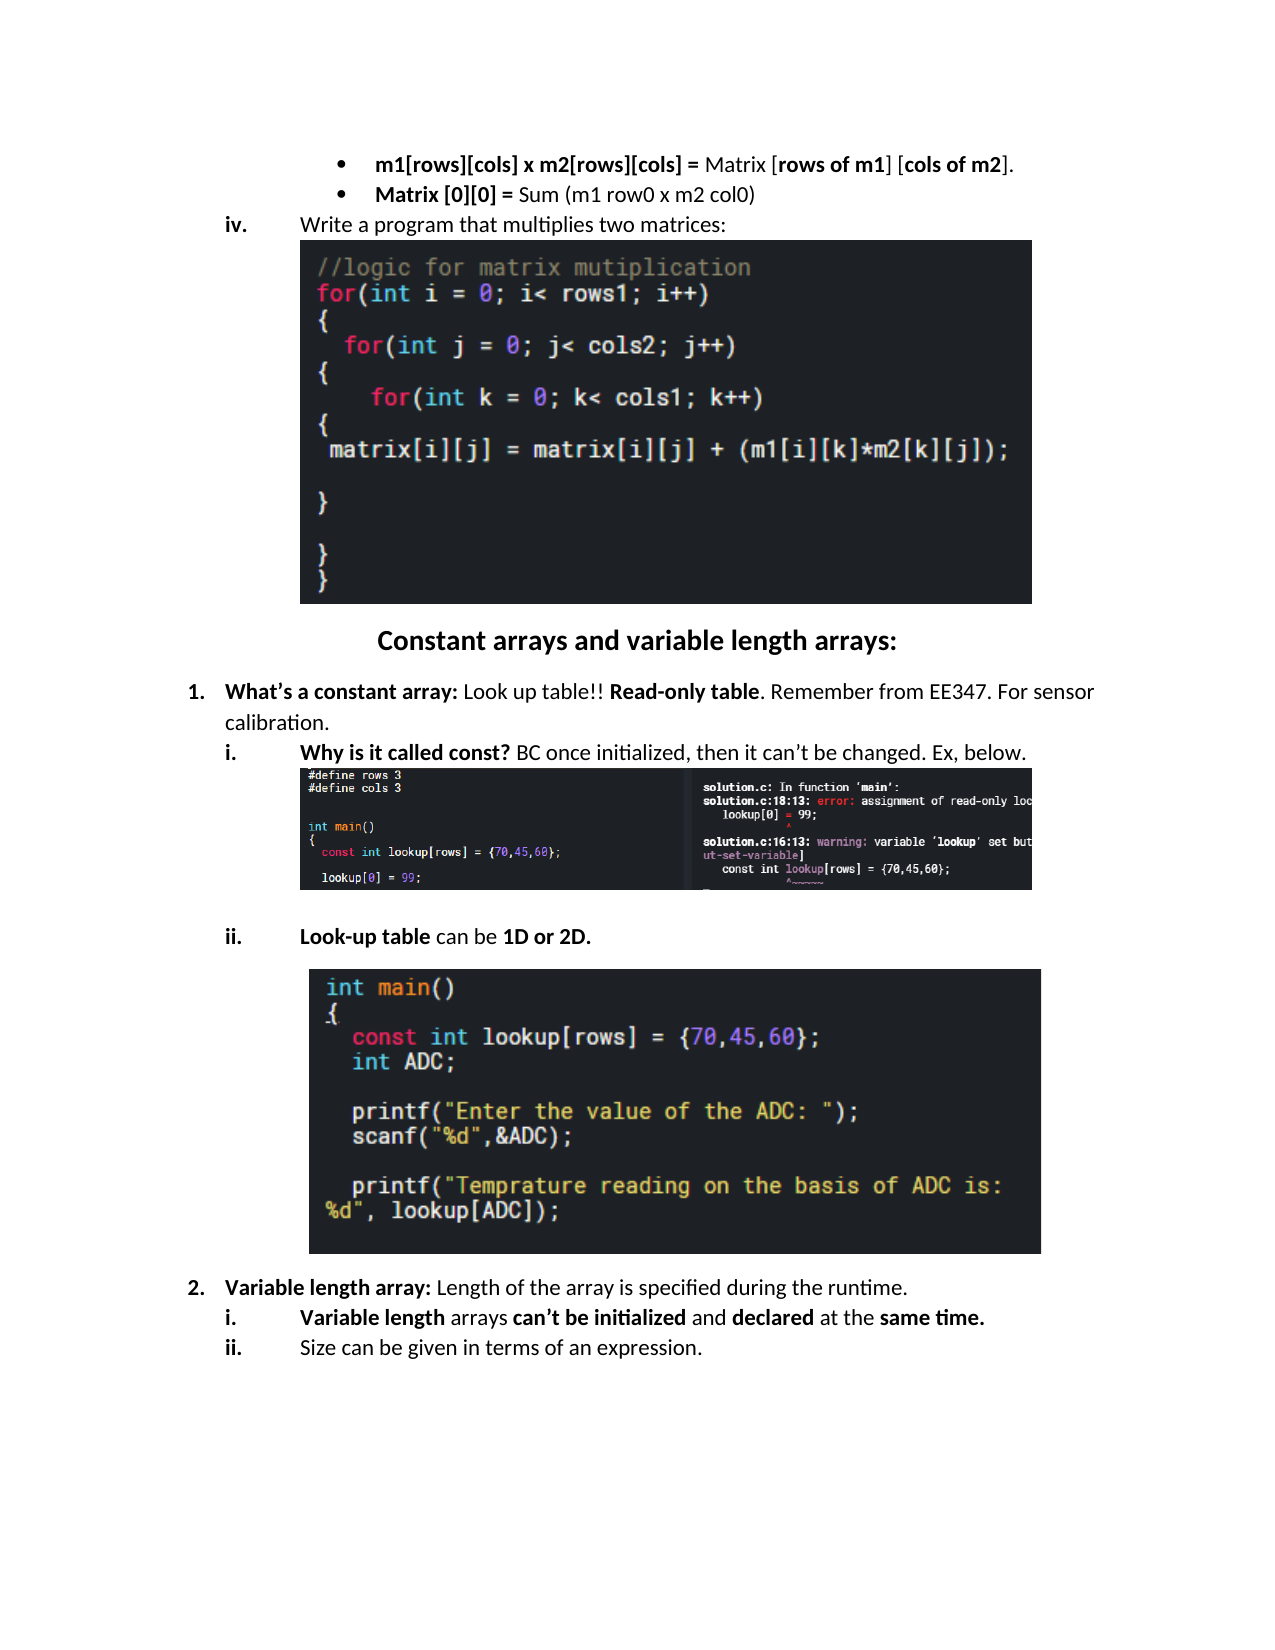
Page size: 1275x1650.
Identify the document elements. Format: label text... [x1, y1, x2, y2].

list Look-up table can be 1D or 2D. [225, 922, 1125, 950]
list Write a program that multiplies two matrices: [225, 210, 1125, 238]
list Matrix [0][0] = Sum (m1 row0 x m2 col0) [337, 180, 1125, 208]
picture [309, 969, 1042, 1254]
text Constant arrays and variable length arrays: [150, 622, 1125, 658]
list Variable length array: Length of the array is specified during the runtime. [187, 1273, 1125, 1301]
list Size can be given in terms of an expression. [225, 1333, 1125, 1361]
list Why is it called const? BC once initialized, then it can’t be changed. Ex, below. [225, 738, 1125, 766]
list What’s a constant array: Look up table!! Read-only table. Remember from EE347. For sensor calibration. [187, 677, 1125, 736]
picture [300, 768, 1032, 890]
picture [300, 240, 1032, 604]
list m1[rows][cols] x m2[rows][cols] = Matrix [rows of m1] [cols of m2]. [337, 150, 1125, 178]
list Variable length arrays can’t be initialized and declared at the same time. [225, 1303, 1125, 1331]
